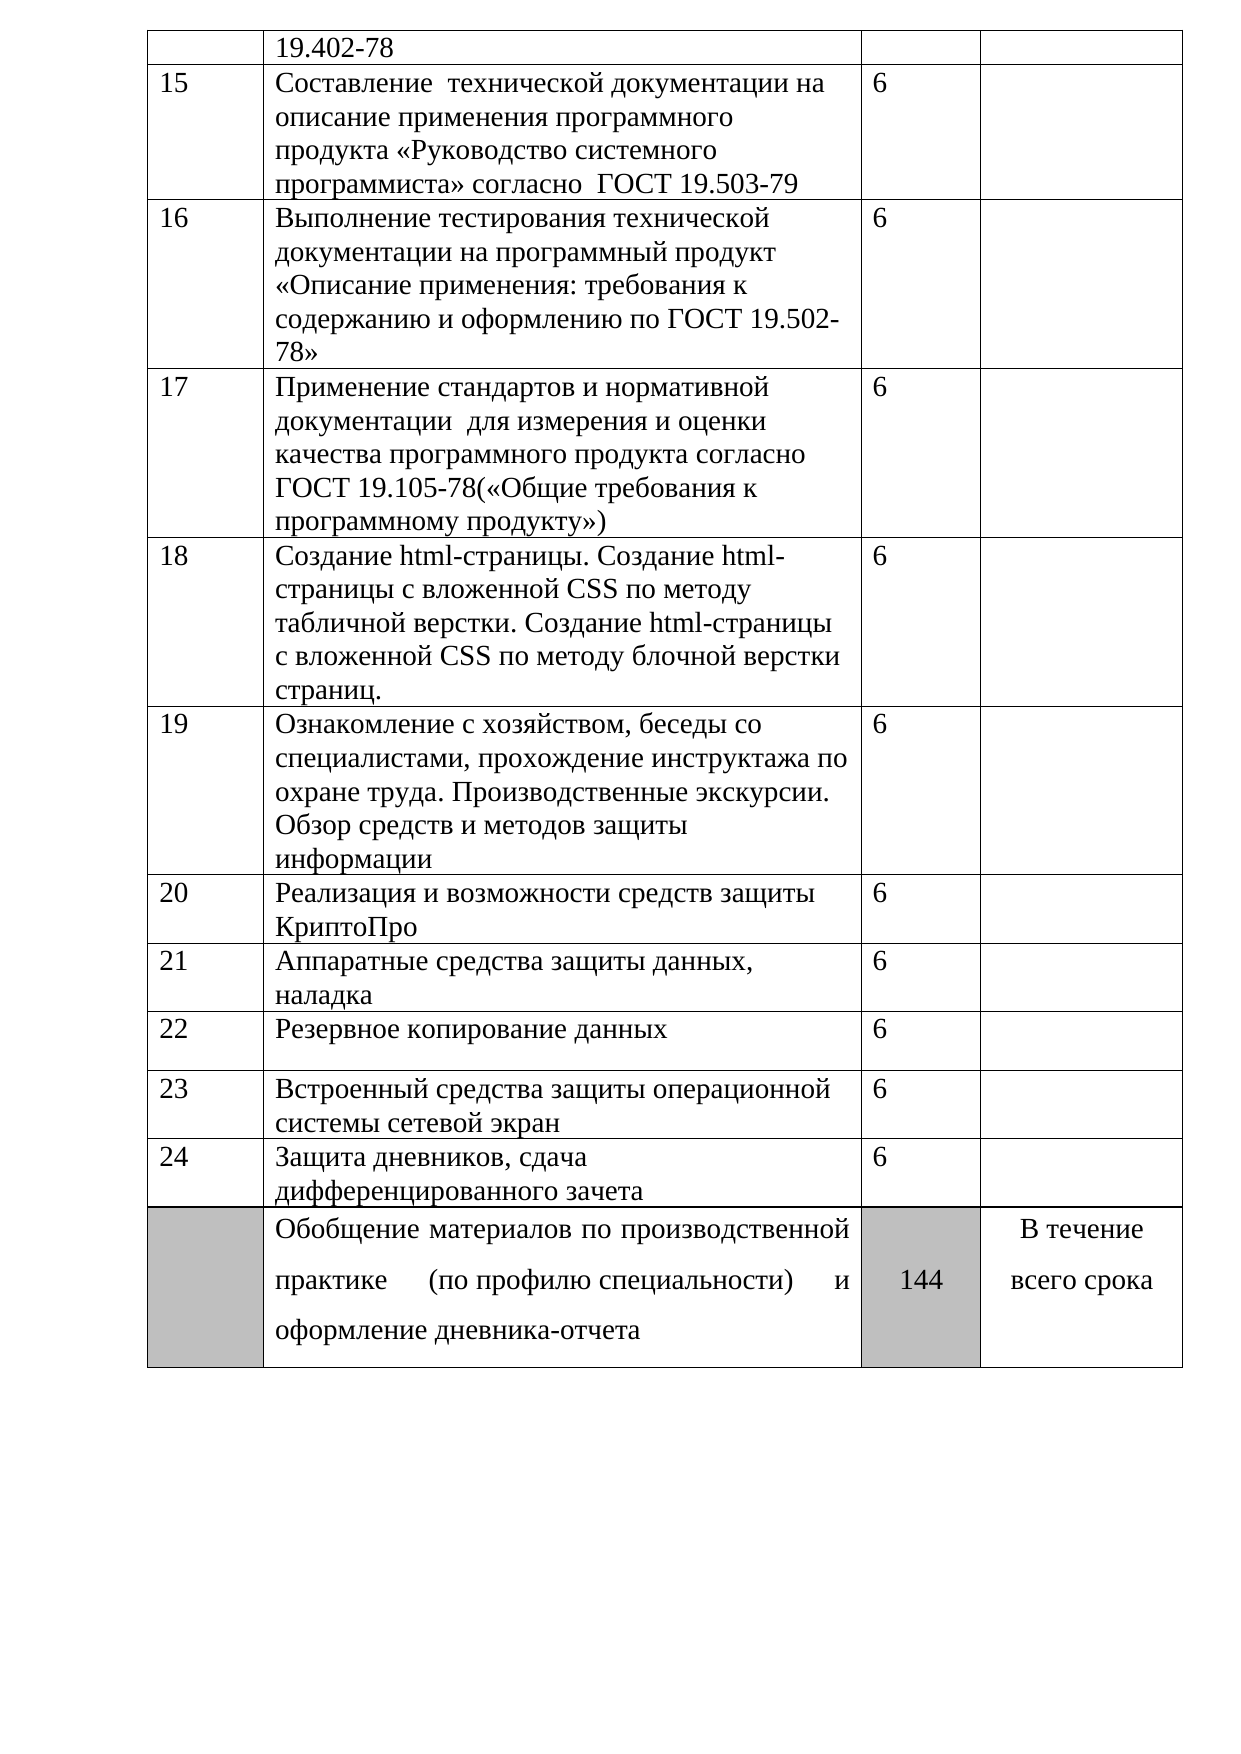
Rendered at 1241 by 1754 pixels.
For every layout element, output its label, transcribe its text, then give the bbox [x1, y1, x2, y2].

table_cell 18 [148, 538, 263, 706]
table_cell Защита дневников, сдача дифференцированного зачета [264, 1139, 861, 1206]
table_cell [264, 31, 861, 64]
table_cell 6 [862, 707, 980, 874]
table_cell Создание html-страницы. Создание html-страницы с вложенной CSS по методу табличной верстки. Создание html-страницы с вложенной CSS по методу блочной верстки страниц. [264, 538, 861, 706]
table_cell [981, 875, 1182, 942]
table_cell Аппаратные средства защиты данных, наладка [264, 944, 861, 1011]
table_cell 19 [148, 707, 263, 874]
table_cell [981, 200, 1182, 368]
table_cell 20 [148, 875, 263, 942]
table_cell 144 [862, 1208, 980, 1367]
table_cell [981, 944, 1182, 1011]
table_cell Ознакомление с хозяйством, беседы со специалистами, прохождение инструктажа по охране труда. Производственные экскурсии. Обзор средств и методов защиты информации [264, 707, 861, 874]
table_cell 21 [148, 944, 263, 1011]
table_cell 6 [862, 200, 980, 368]
table_cell 6 [862, 369, 980, 537]
table_cell 6 [862, 944, 980, 1011]
table_cell Резервное копирование данных [264, 1012, 861, 1070]
table_cell 6 [862, 1071, 980, 1138]
table_cell Реализация и возможности средств защиты КриптоПро [264, 875, 861, 942]
table_cell 15 [148, 65, 263, 199]
table_cell [981, 369, 1182, 537]
table_cell [981, 65, 1182, 199]
table_cell 6 [862, 31, 980, 64]
table_cell Встроенный средства защиты операционной системы сетевой экран [264, 1071, 861, 1138]
table_cell 22 [148, 1012, 263, 1070]
table_cell Выполнение тестирования технической документации на программный продукт «Описание применения: требования к содержанию и оформлению по ГОСТ 19.502-78» [264, 200, 861, 368]
table_cell 14 [148, 31, 263, 64]
table_cell [981, 538, 1182, 706]
table_cell 6 [862, 875, 980, 942]
table_cell [981, 1071, 1182, 1138]
table_cell 6 [862, 1012, 980, 1070]
table_cell 6 [862, 1139, 980, 1206]
table_cell [981, 1012, 1182, 1070]
table_cell Составление технической документации на описание применения программного продукта «Руководство системного программиста» согласно ГОСТ 19.503-79 [264, 65, 861, 199]
table_cell 6 [862, 538, 980, 706]
table_cell [981, 1139, 1182, 1206]
table_cell 6 [862, 65, 980, 199]
table_cell 17 [148, 369, 263, 537]
table_cell 24 [148, 1139, 263, 1206]
table_cell [148, 1208, 263, 1367]
table_cell В течение всего срока [981, 1208, 1182, 1367]
table_cell 23 [148, 1071, 263, 1138]
table_cell [981, 707, 1182, 874]
table_cell [981, 31, 1182, 64]
table_cell 16 [148, 200, 263, 368]
table_cell Применение стандартов и нормативной документации для измерения и оценки качества программного продукта согласно ГОСТ 19.105-78(«Общие требования к программному продукту») [264, 369, 861, 537]
table_cell Обобщение материалов по производственной практике (по профилю специальности) и оформление дневника-отчета [264, 1208, 861, 1367]
